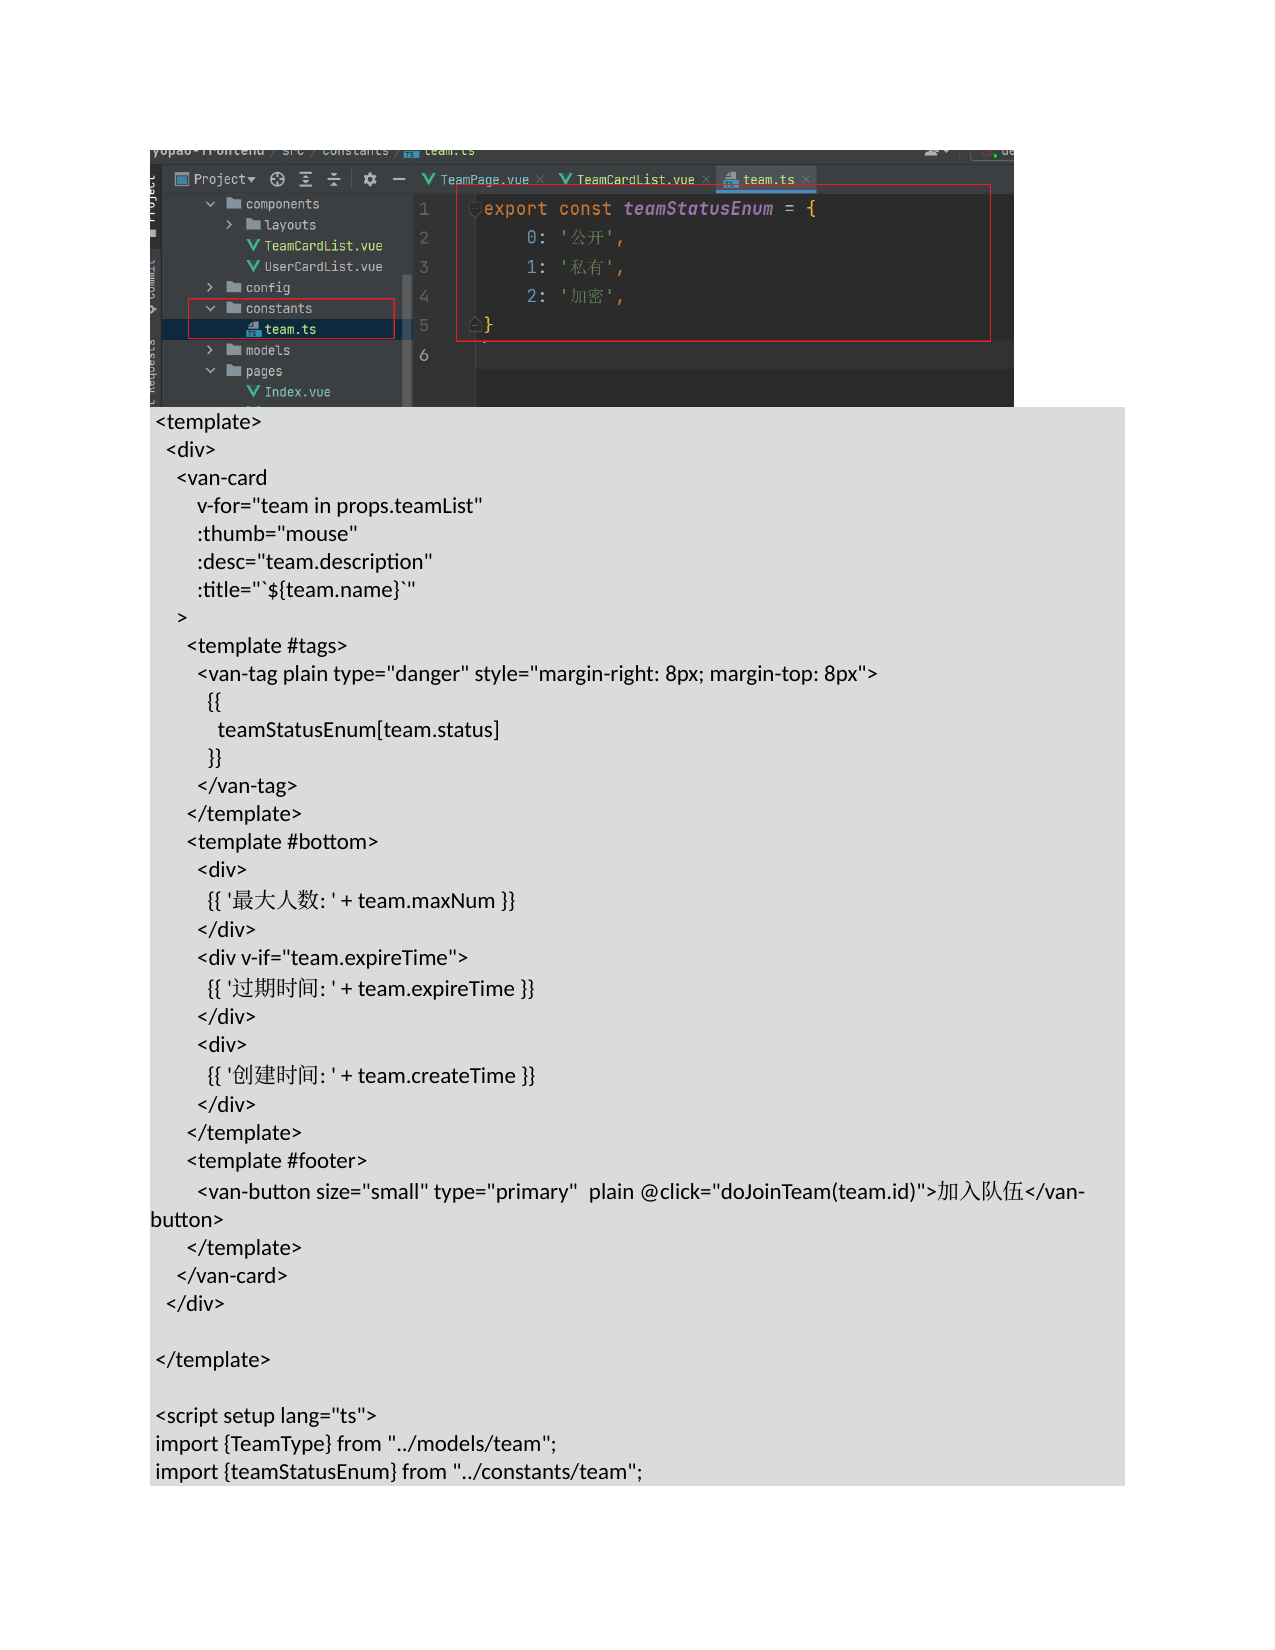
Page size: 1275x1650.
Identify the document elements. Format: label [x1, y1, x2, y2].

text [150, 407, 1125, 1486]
picture [150, 150, 1014, 407]
